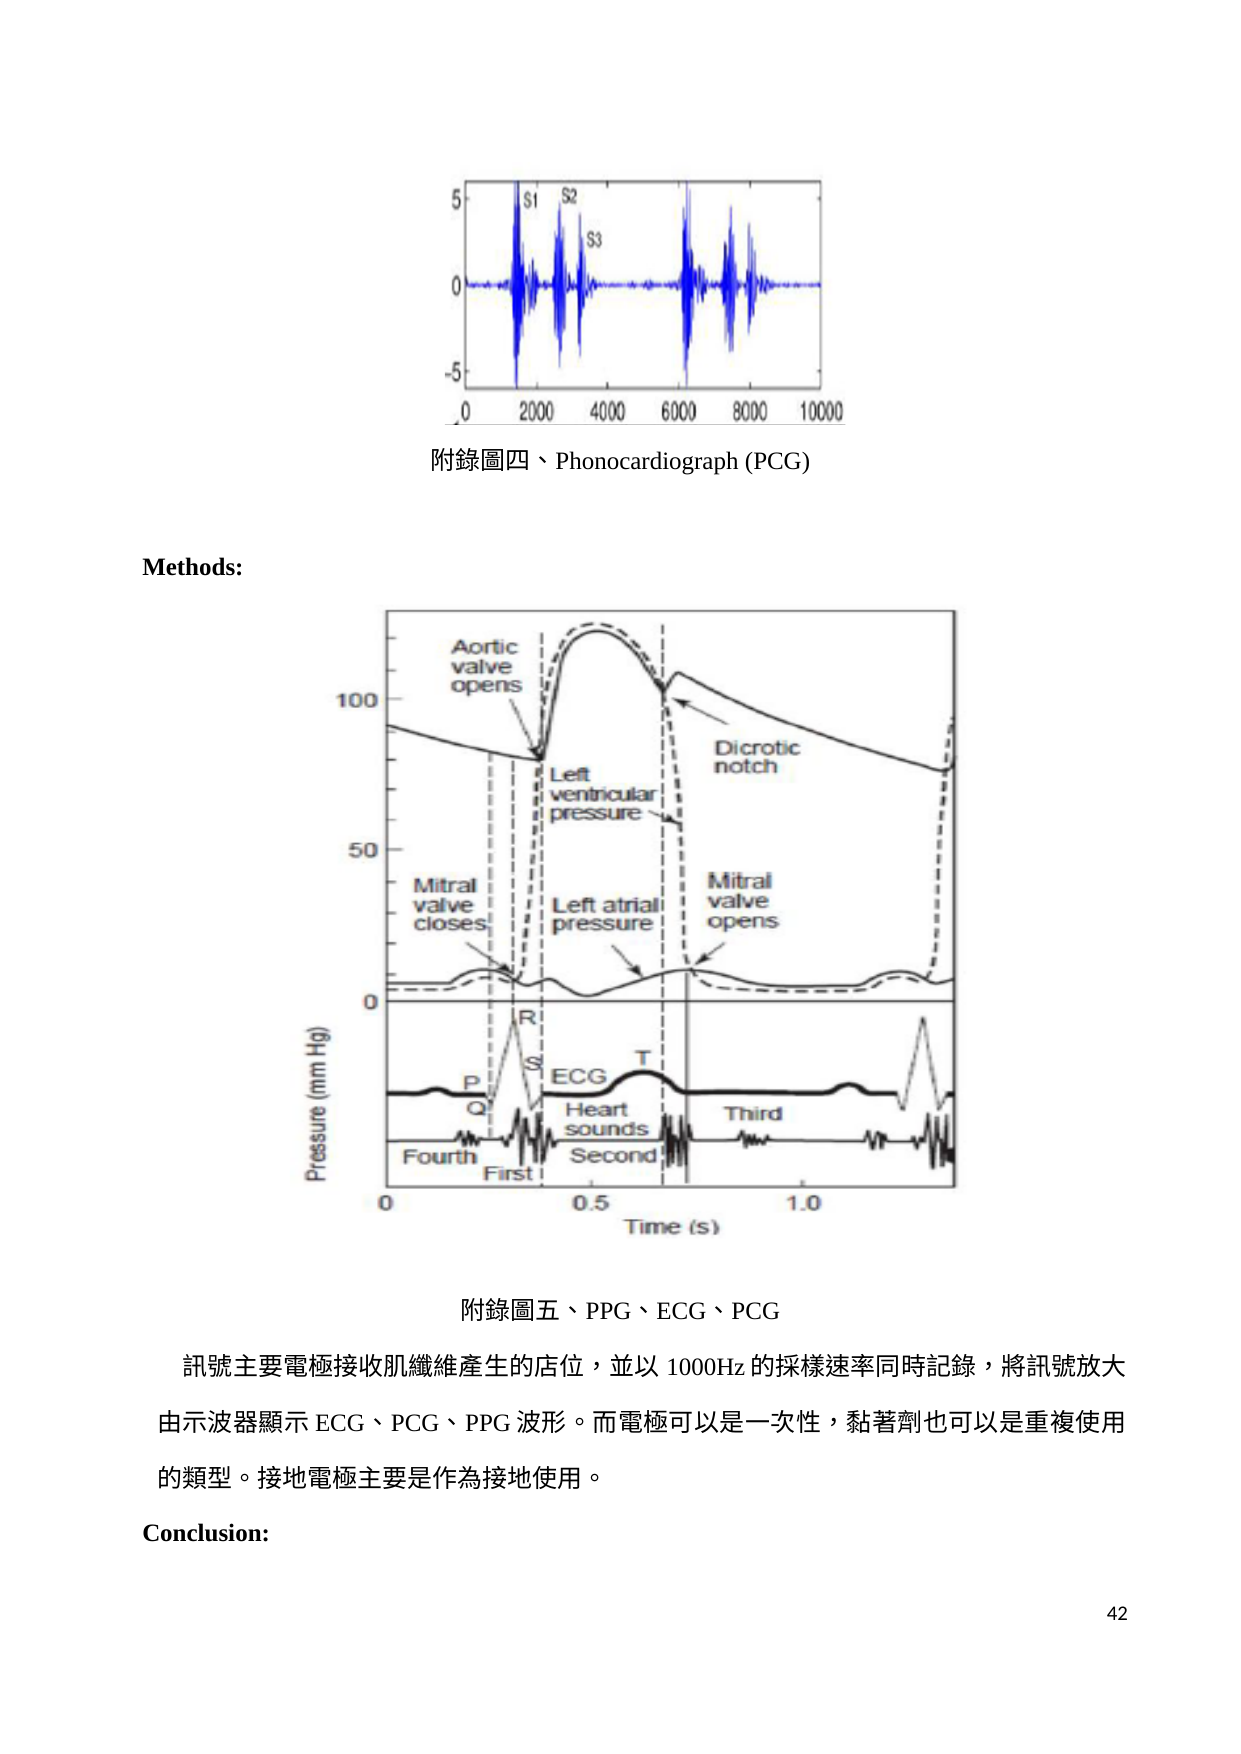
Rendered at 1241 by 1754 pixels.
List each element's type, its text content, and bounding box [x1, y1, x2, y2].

picture [289, 599, 980, 1244]
list Methods: [142, 548, 1128, 585]
list 訊號主要電極接收肌纖維產生的店位，並以1000Hz的採樣速率同時記錄，將訊號放大由示波器顯示ECG、PCG、PPG波形。而電極可以是一次性，黏著劑也可以是重複使用的類型。接地電極主要是作為接地使用。 [157, 1345, 1128, 1495]
list Conclusion: [142, 1513, 1128, 1551]
text 附錄圖四、Phonocardiograph (PCG) [112, 440, 1128, 478]
text 附錄圖五、PPG、ECG、PCG [112, 1290, 1128, 1327]
picture [444, 162, 846, 425]
